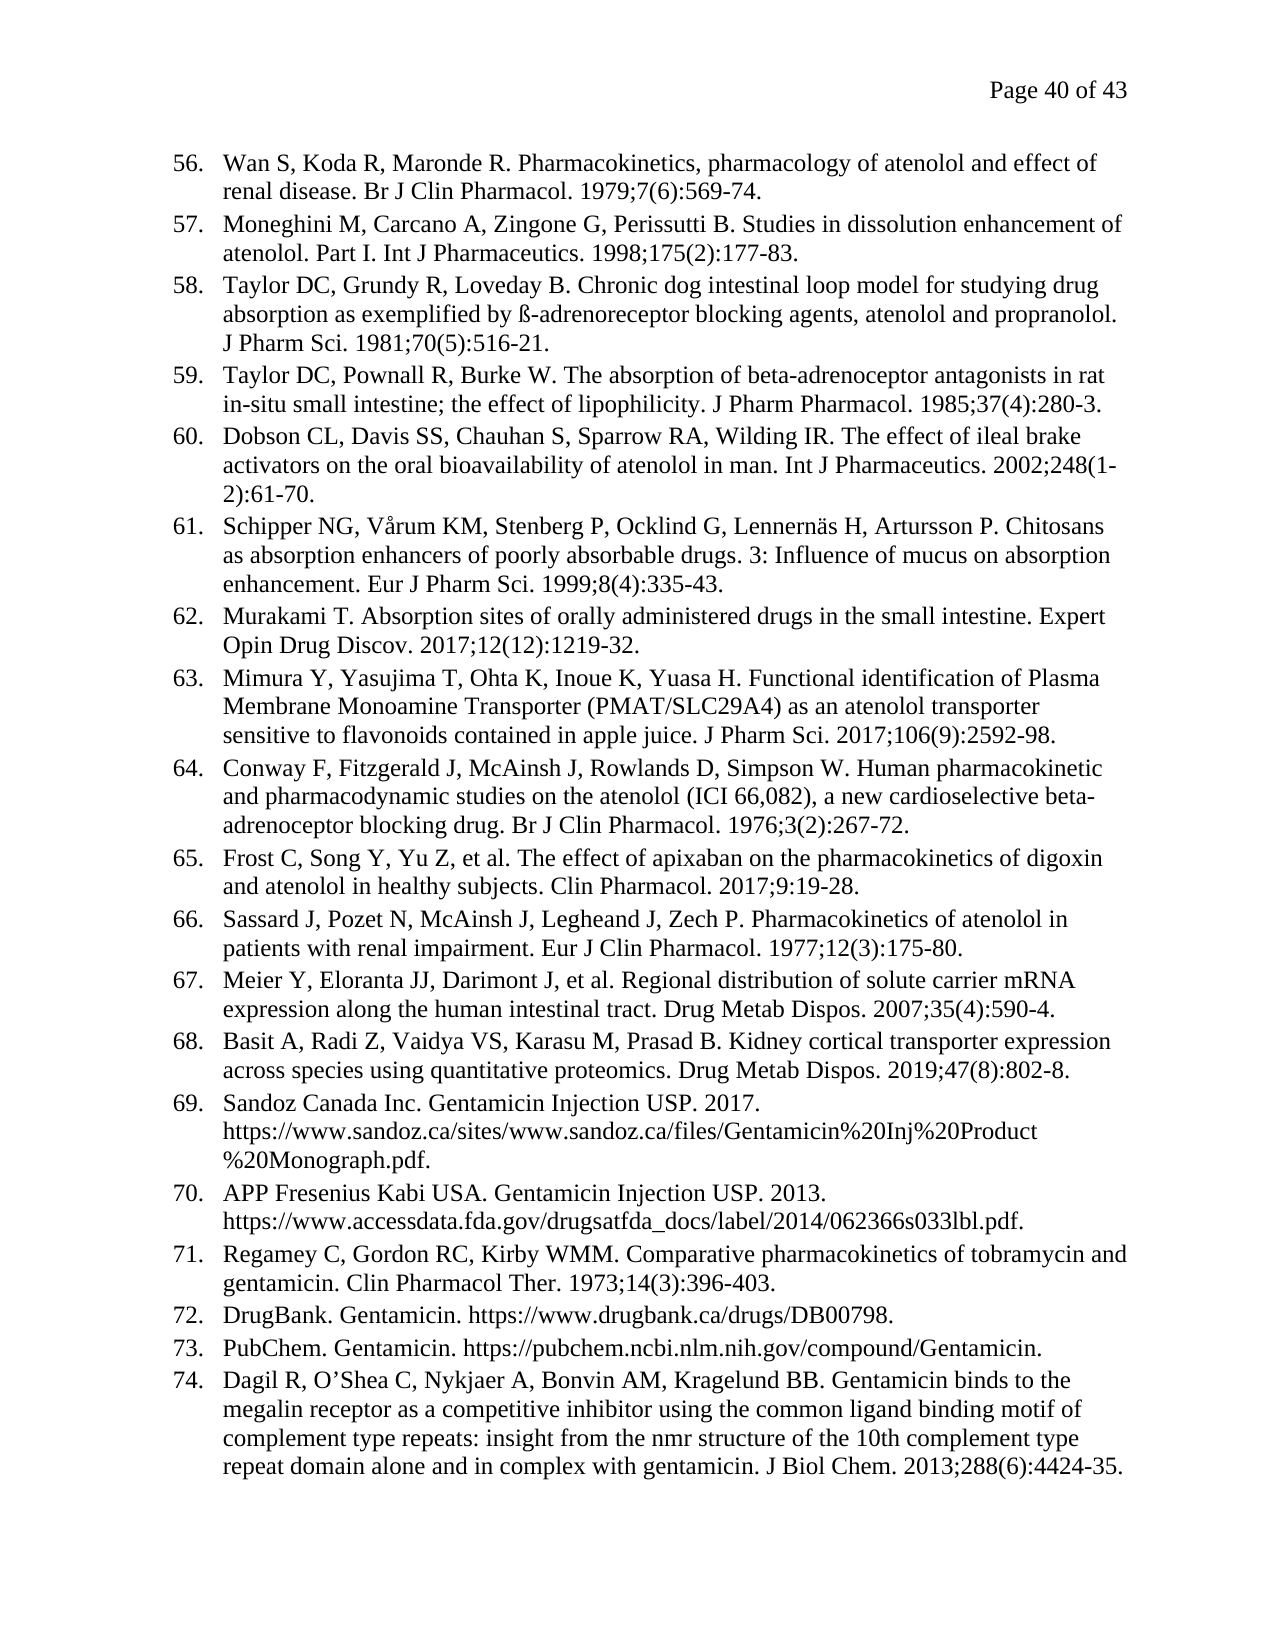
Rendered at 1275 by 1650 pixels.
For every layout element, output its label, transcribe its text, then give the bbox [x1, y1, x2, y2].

list Taylor DC, Grundy R, Loveday B. Chronic dog intestinal loop model for studying drug absorption as exemplified by ß-adrenoreceptor blocking agents, atenolol and propranolol. J Pharm Sci. 1981;70(5):516-21. [173, 270, 1127, 356]
list Schipper NG, Vårum KM, Stenberg P, Ocklind G, Lennernäs H, Artursson P. Chitosans as absorption enhancers of poorly absorbable drugs. 3: Influence of mucus on absorption enhancement. Eur J Pharm Sci. 1999;8(4):335-43. [173, 511, 1127, 598]
list Meier Y, Eloranta JJ, Darimont J, et al. Regional distribution of solute carrier mRNA expression along the human intestinal tract. Drug Metab Dispos. 2007;35(4):590-4. [173, 965, 1127, 1023]
list Conway F, Fitzgerald J, McAinsh J, Rowlands D, Simpson W. Human pharmacokinetic and pharmacodynamic studies on the atenolol (ICI 66,082), a new cardioselective beta-adrenoceptor blocking drug. Br J Clin Pharmacol. 1976;3(2):267-72. [173, 753, 1127, 839]
list Regamey C, Gordon RC, Kirby WMM. Comparative pharmacokinetics of tobramycin and gentamicin. Clin Pharmacol Ther. 1973;14(3):396-403. [173, 1239, 1127, 1296]
list PubChem. Gentamicin. https://pubchem.ncbi.nlm.nih.gov/compound/Gentamicin. [173, 1333, 1127, 1361]
list Basit A, Radi Z, Vaidya VS, Karasu M, Prasad B. Kidney cortical transporter expression across species using quantitative proteomics. Drug Metab Dispos. 2019;47(8):802-8. [173, 1026, 1127, 1084]
list Moneghini M, Carcano A, Zingone G, Perissutti B. Studies in dissolution enhancement of atenolol. Part I. Int J Pharmaceutics. 1998;175(2):177-83. [173, 209, 1127, 266]
list Sandoz Canada Inc. Gentamicin Injection USP. 2017. https://www.sandoz.ca/sites/www.sandoz.ca/files/Gentamicin%20Inj%20Product%20Monograph.pdf. [173, 1088, 1127, 1174]
list Dobson CL, Davis SS, Chauhan S, Sparrow RA, Wilding IR. The effect of ileal brake activators on the oral bioavailability of atenolol in man. Int J Pharmaceutics. 2002;248(1-2):61-70. [173, 421, 1127, 508]
list Wan S, Koda R, Maronde R. Pharmacokinetics, pharmacology of atenolol and effect of renal disease. Br J Clin Pharmacol. 1979;7(6):569-74. [173, 148, 1127, 205]
list Murakami T. Absorption sites of orally administered drugs in the small intestine. Expert Opin Drug Discov. 2017;12(12):1219-32. [173, 601, 1127, 659]
list Sassard J, Pozet N, McAinsh J, Legheand J, Zech P. Pharmacokinetics of atenolol in patients with renal impairment. Eur J Clin Pharmacol. 1977;12(3):175-80. [173, 904, 1127, 961]
list Frost C, Song Y, Yu Z, et al. The effect of apixaban on the pharmacokinetics of digoxin and atenolol in healthy subjects. Clin Pharmacol. 2017;9:19-28. [173, 843, 1127, 900]
list Taylor DC, Pownall R, Burke W. The absorption of beta-adrenoceptor antagonists in rat in-situ small intestine; the effect of lipophilicity. J Pharm Pharmacol. 1985;37(4):280-3. [173, 360, 1127, 418]
list DrugBank. Gentamicin. https://www.drugbank.ca/drugs/DB00798. [173, 1300, 1127, 1329]
list Mimura Y, Yasujima T, Ohta K, Inoue K, Yuasa H. Functional identification of Plasma Membrane Monoamine Transporter (PMAT/SLC29A4) as an atenolol transporter sensitive to flavonoids contained in apple juice. J Pharm Sci. 2017;106(9):2592-98. [173, 663, 1127, 749]
list APP Fresenius Kabi USA. Gentamicin Injection USP. 2013. https://www.accessdata.fda.gov/drugsatfda_docs/label/2014/062366s033lbl.pdf. [173, 1178, 1127, 1235]
list Dagil R, O’Shea C, Nykjaer A, Bonvin AM, Kragelund BB. Gentamicin binds to the megalin receptor as a competitive inhibitor using the common ligand binding motif of complement type repeats: insight from the nmr structure of the 10th complement type repeat domain alone and in complex with gentamicin. J Biol Chem. 2013;288(6):4424-35. [173, 1365, 1127, 1480]
